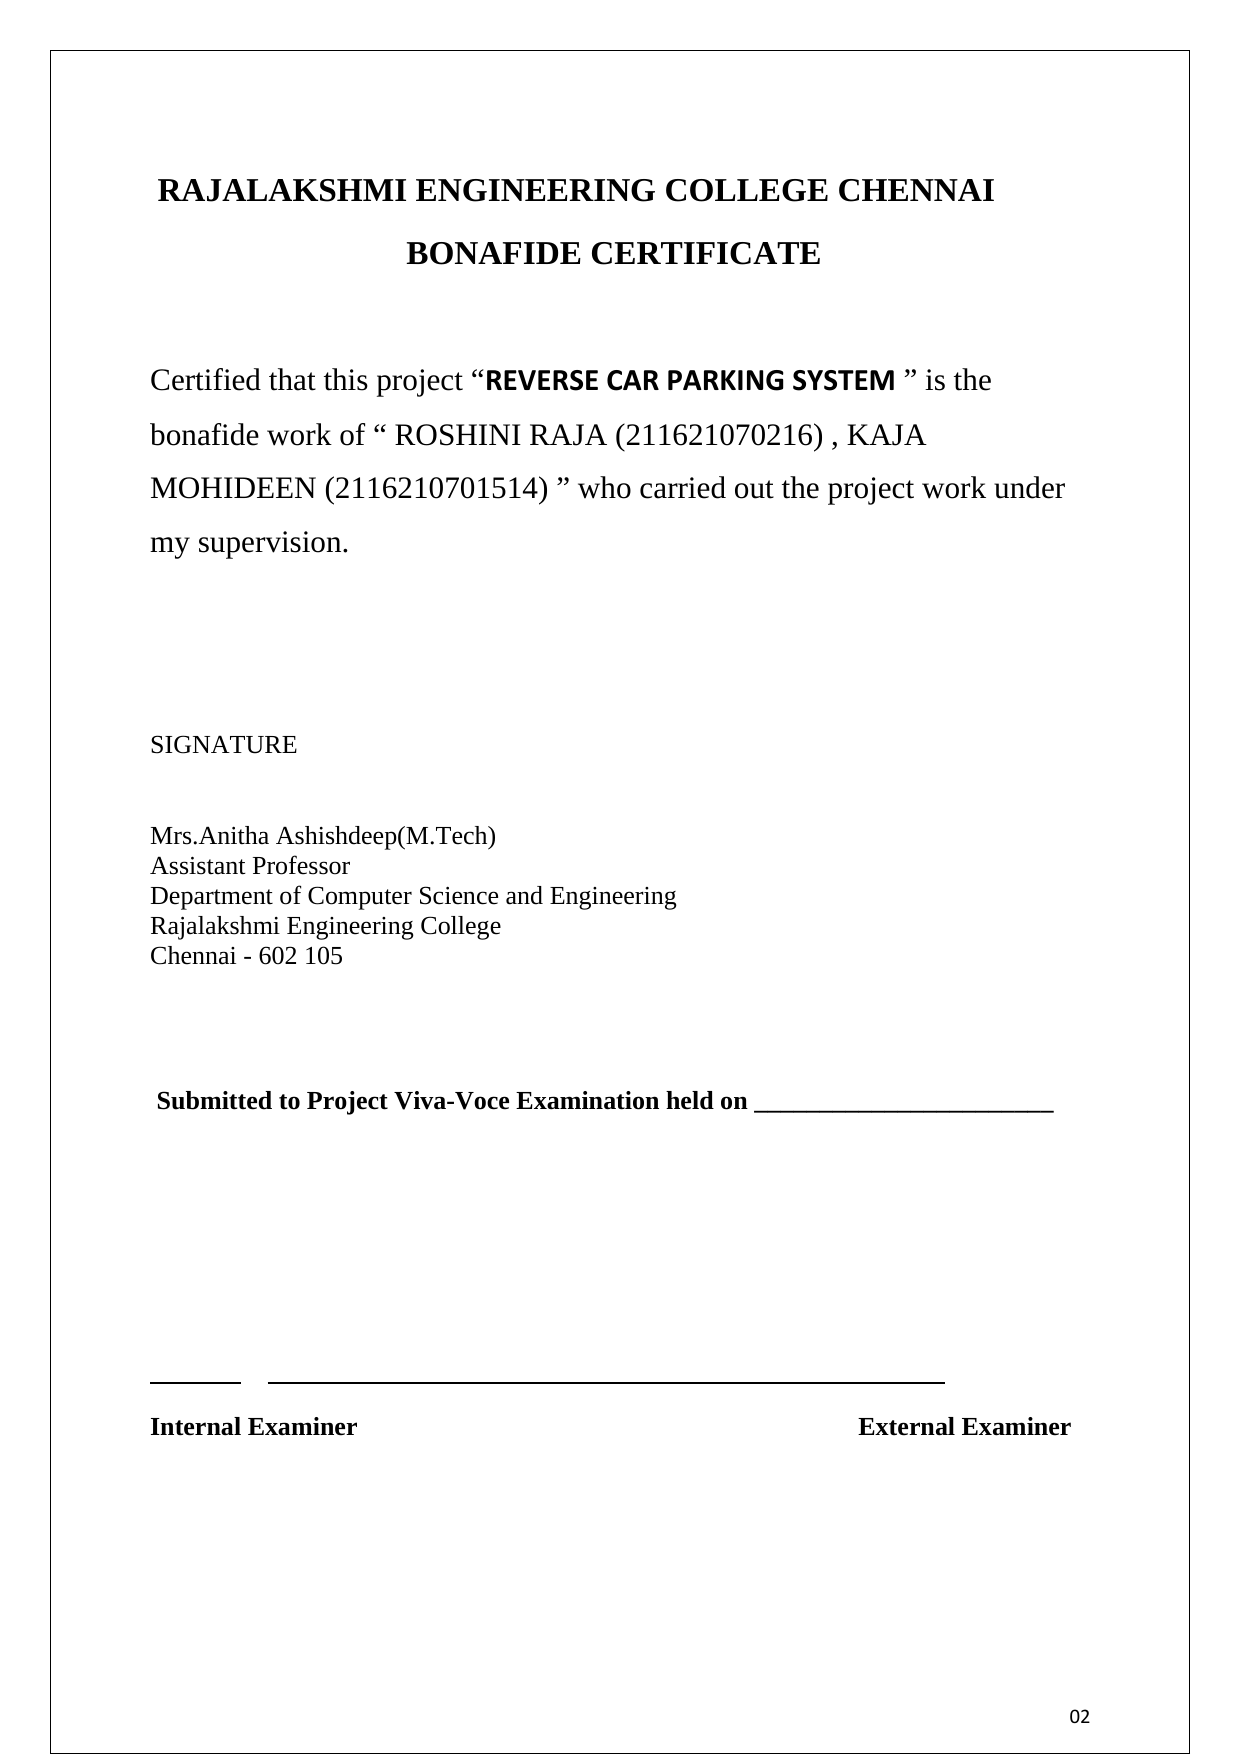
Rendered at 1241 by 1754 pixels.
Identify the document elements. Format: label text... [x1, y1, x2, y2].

text Chennai - 602 105 [150, 940, 1090, 970]
text Department of Computer Science and Engineering [150, 880, 1090, 910]
text SIGNATURE [150, 729, 1090, 759]
text Rajalakshmi Engineering College [150, 910, 1090, 940]
text Assistant Professor [150, 850, 1090, 880]
subtitle RAJALAKSHMI ENGINEERING COLLEGE CHENNAI [150, 174, 1003, 208]
text Mrs.Anitha Ashishdeep(M.Tech) [150, 820, 1090, 850]
text Certified that this project “REVERSE CAR PARKING SYSTEM ” is the bonafide work of “ ROSHINI RAJA (211621070216) , KAJA MOHIDEEN (2116210701514) ” who carried out the project work under my supervision. [150, 360, 1078, 559]
text Internal Examiner External Examiner [150, 1411, 1090, 1441]
text BONAFIDE CERTIFICATE [150, 233, 1078, 271]
text Submitted to Project Viva-Voce Examination held on _______________________ [150, 1085, 1090, 1115]
